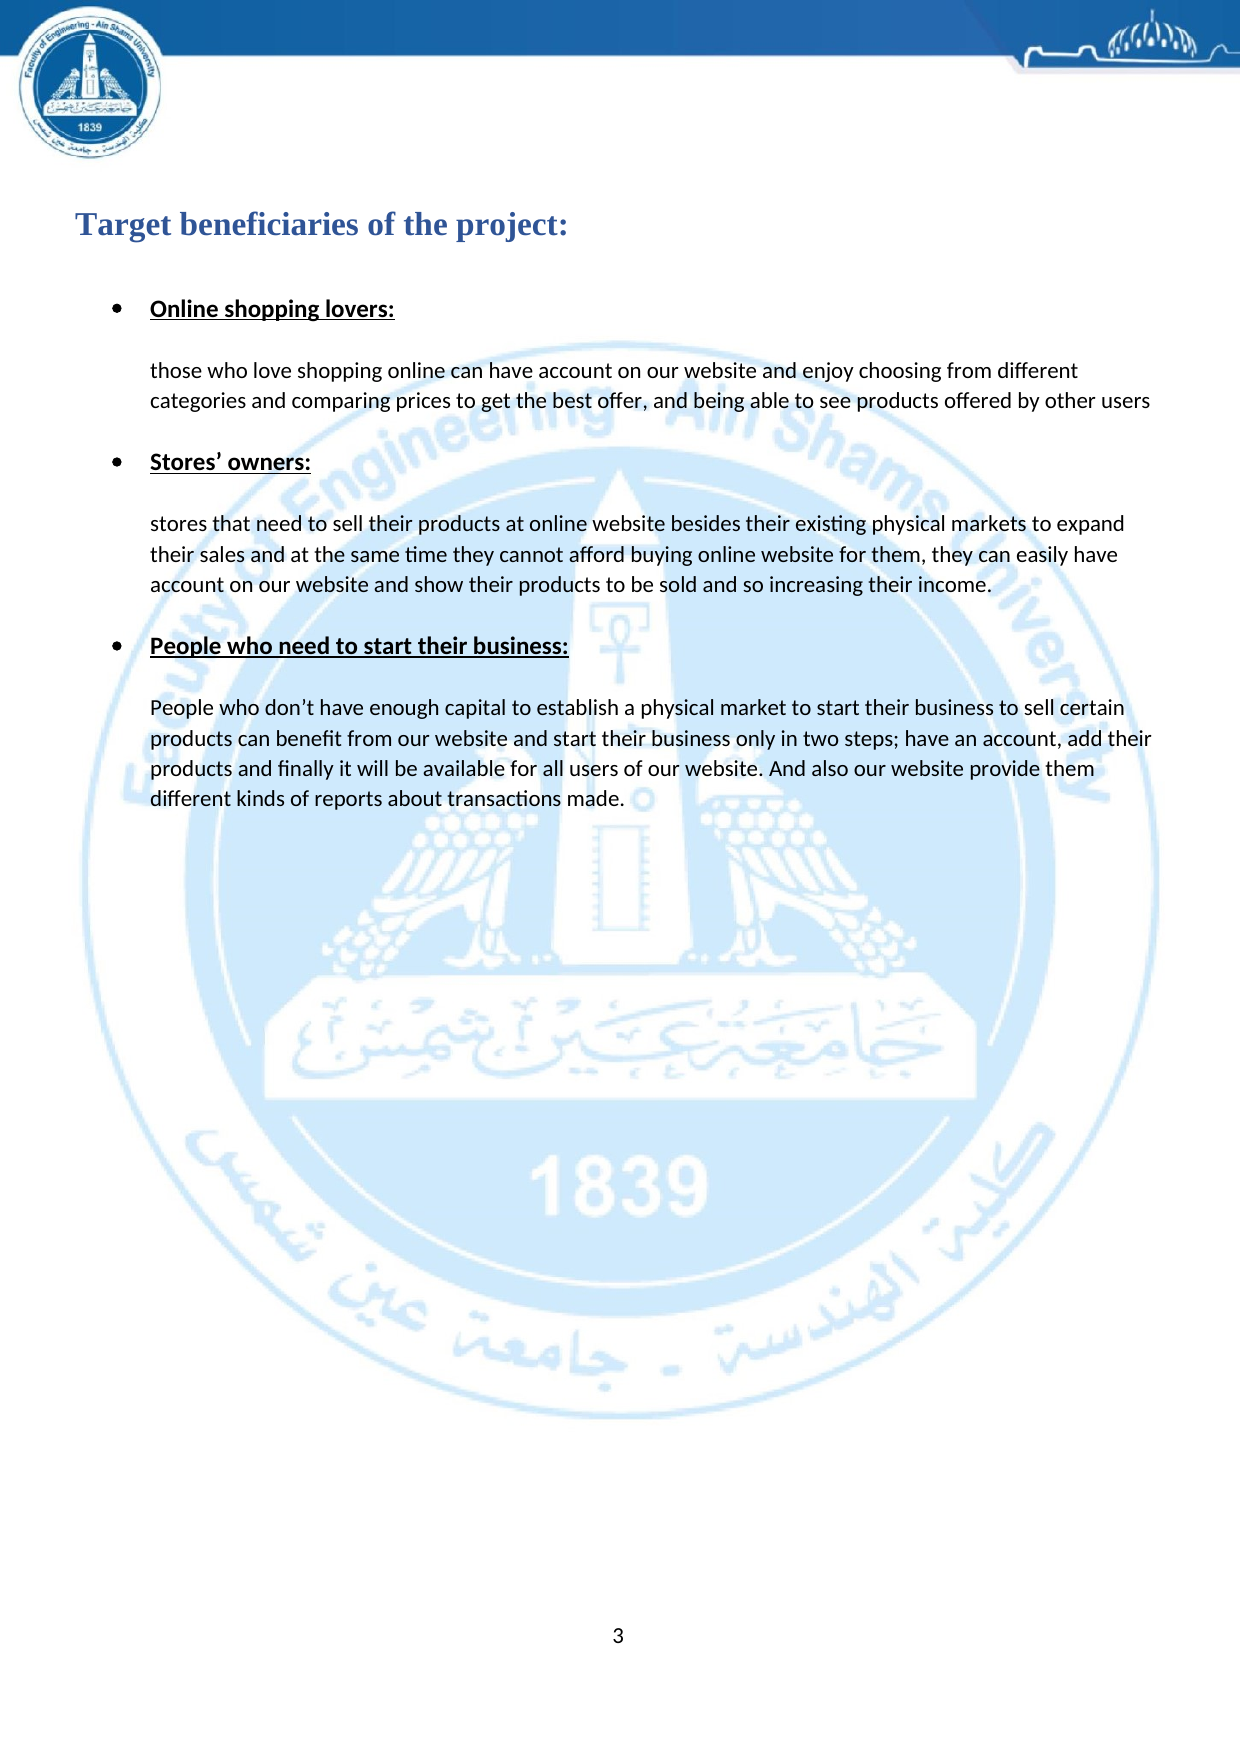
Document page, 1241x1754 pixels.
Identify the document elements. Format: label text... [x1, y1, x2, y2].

list People who need to start their business: [112, 630, 1161, 661]
list People who don’t have enough capital to establish a physical market to start their business to sell certain products can benefit from our website and start their business only in two steps; have an account, add their products and finally it will be available for all users of our website. And also our website provide them different kinds of reports about transactions made. [150, 693, 1161, 812]
list stores that need to sell their products at online website besides their existing physical markets to expand their sales and at the same time they cannot afford buying online website for them, they can easily have account on our website and show their products to be sold and so increasing their income. [150, 509, 1161, 598]
list Stores’ owners: [112, 446, 1161, 477]
list Online shopping lovers: [112, 293, 1161, 323]
list those who love shopping online can have account on our website and enjoy choosing from different categories and comparing prices to get the best offer, and being able to see products offered by other users [150, 356, 1161, 414]
subtitle Target beneficiaries of the project: [75, 204, 1161, 243]
picture [0, 0, 1240, 1754]
